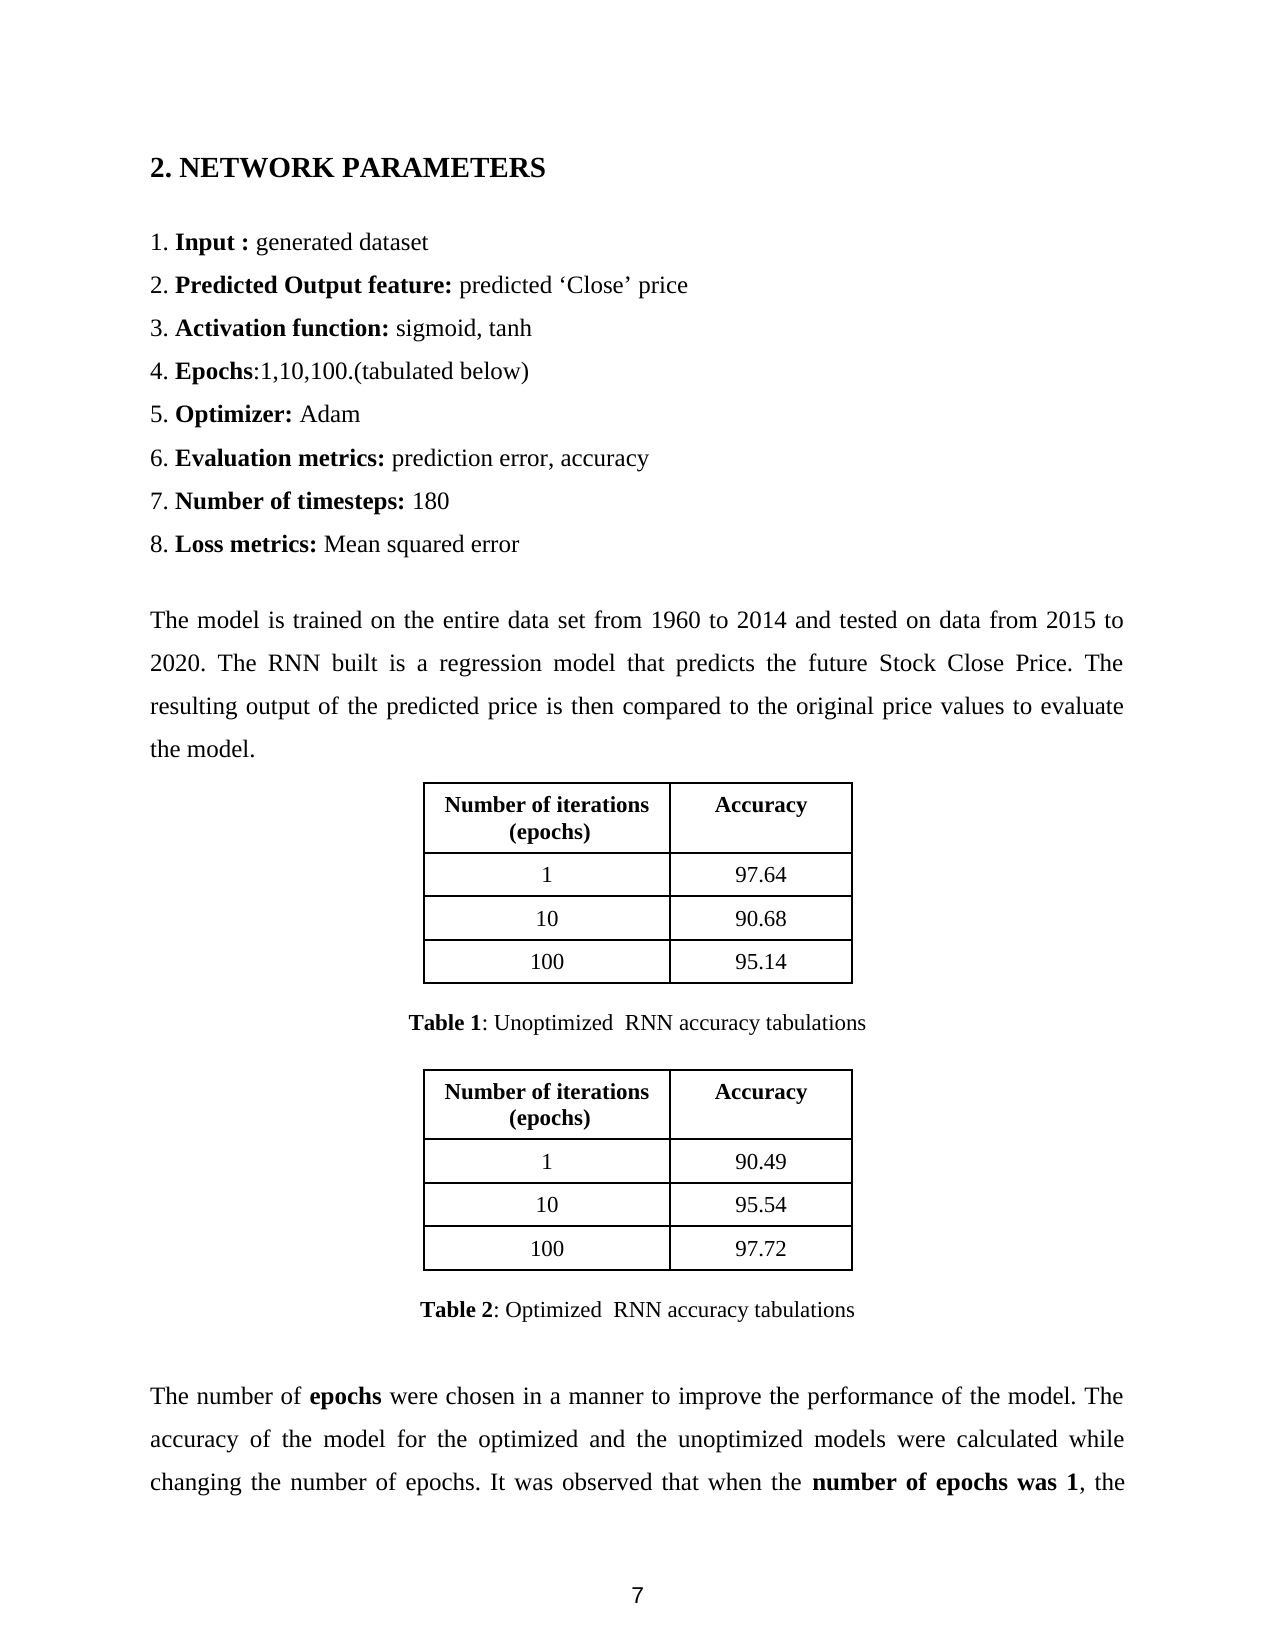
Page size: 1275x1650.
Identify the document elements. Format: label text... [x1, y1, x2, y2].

table_cell 90.68 [671, 897, 851, 938]
table_cell 1 [425, 854, 669, 895]
text 4. Epochs:1,10,100.(tabulated below) [150, 356, 1125, 385]
text Table 2: Optimized RNN accuracy tabulations [150, 1296, 1125, 1322]
table_header Accuracy [671, 784, 851, 852]
table_cell 100 [425, 1227, 669, 1269]
text 7. Number of timesteps: 180 [150, 486, 1125, 514]
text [150, 1381, 1125, 1496]
text 8. Loss metrics: Mean squared error [150, 529, 1125, 558]
table_cell 97.64 [671, 854, 851, 895]
text 2. Predicted Output feature: predicted ‘Close’ price [150, 270, 1125, 299]
text 3. Activation function: sigmoid, tanh [150, 313, 1125, 342]
table_cell 100 [425, 941, 669, 982]
text 6. Evaluation metrics: prediction error, accuracy [150, 443, 1125, 471]
table_header Number of iterations (epochs) [425, 784, 669, 852]
table_cell 10 [425, 1184, 669, 1225]
text 1. Input : generated dataset [150, 227, 1125, 256]
table_cell 95.54 [671, 1184, 851, 1225]
table_cell 95.14 [671, 941, 851, 982]
table_header Accuracy [671, 1071, 851, 1138]
table_cell 1 [425, 1140, 669, 1182]
text 2. NETWORK PARAMETERS [150, 150, 1125, 183]
text 5. Optimizer: Adam [150, 399, 1125, 428]
table_header Number of iterations (epochs) [425, 1071, 669, 1138]
table_cell 97.72 [671, 1227, 851, 1269]
table_cell 90.49 [671, 1140, 851, 1182]
table_cell 10 [425, 897, 669, 938]
text Table 1: Unoptimized RNN accuracy tabulations [150, 1009, 1125, 1035]
text The model is trained on the entire data set from 1960 to 2014 and tested on data from 2015 to 2020. The RNN built is a regression model that predicts the future Stock Close Price. The resulting output of the predicted price is then compared to the original price values to evaluate the model. [150, 605, 1125, 763]
